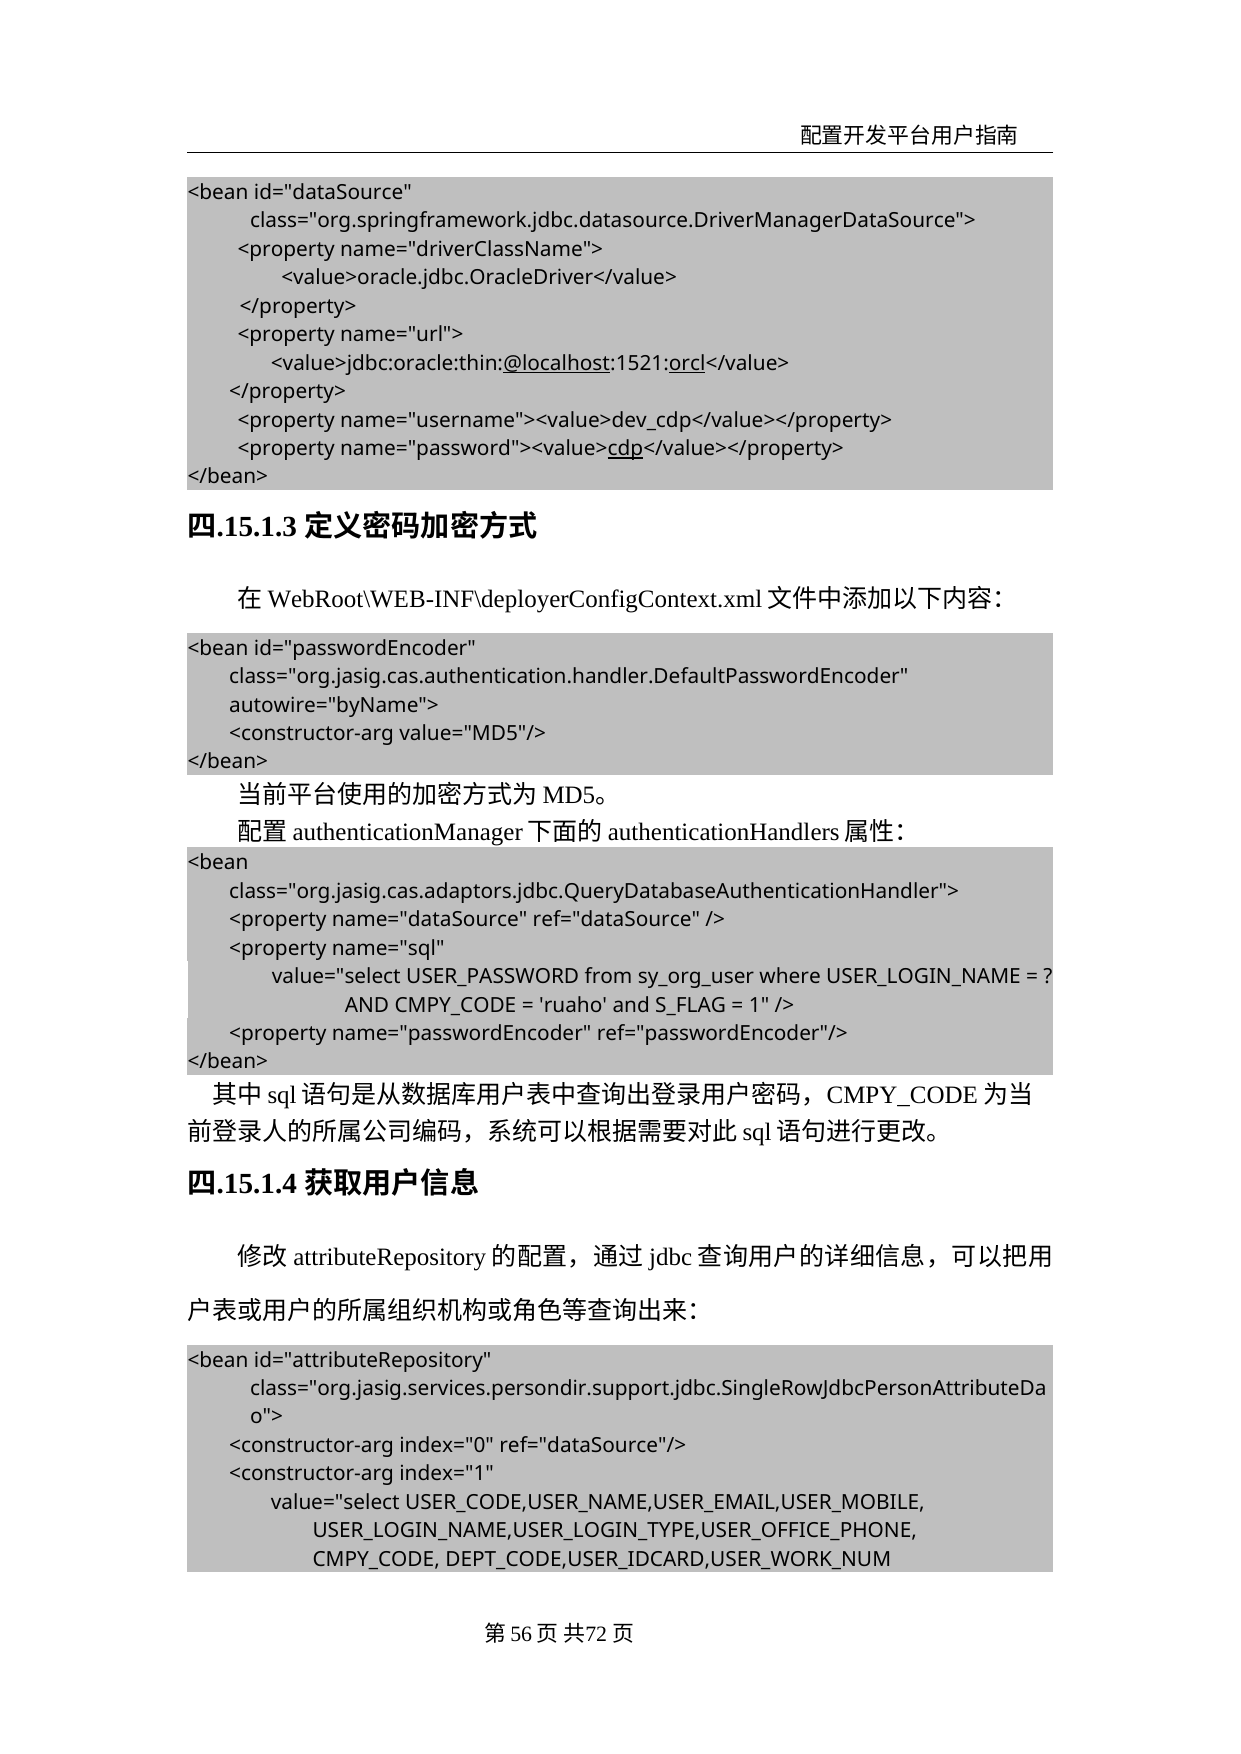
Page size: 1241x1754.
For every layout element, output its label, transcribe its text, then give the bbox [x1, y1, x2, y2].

text </property> [187, 291, 1053, 319]
text 配置authenticationManager下面的authenticationHandlers属性： [187, 811, 1053, 847]
text class="org.jasig.cas.authentication.handler.DefaultPasswordEncoder" [187, 661, 1053, 690]
text <property name="url"> [187, 319, 1053, 348]
text </bean> [187, 1047, 1053, 1075]
text <bean id="dataSource" class="org.springframework.jdbc.datasource.DriverManagerDataSource"> [187, 177, 1053, 234]
text 获取用户信息 [187, 1160, 1053, 1202]
text <property name="passwordEncoder" ref="passwordEncoder"/> [187, 1018, 1053, 1047]
text 当前平台使用的加密方式为MD5。 [187, 775, 1053, 811]
text <property name="password"><value>cdp</value></property> [187, 433, 1053, 462]
text value="select USER_PASSWORD from sy_org_user where USER_LOGIN_NAME = ? [188, 961, 1053, 990]
text 其中sql语句是从数据库用户表中查询出登录用户密码，CMPY_CODE为当前登录人的所属公司编码，系统可以根据需要对此sql语句进行更改。 [187, 1075, 1053, 1147]
text <value>oracle.jdbc.OracleDriver</value> [187, 262, 1053, 291]
text 在WebRoot\WEB-INF\deployerConfigContext.xml文件中添加以下内容： [237, 578, 1053, 615]
text <property name="dataSource" ref="dataSource" /> [187, 904, 1053, 933]
text </bean> [187, 462, 1053, 490]
text CMPY_CODE, DEPT_CODE,USER_IDCARD,USER_WORK_NUM [187, 1544, 1053, 1572]
text <bean id="passwordEncoder" [187, 633, 1053, 661]
text </bean> [187, 747, 1053, 775]
text 修改attributeRepository的配置，通过jdbc查询用户的详细信息，可以把用户表或用户的所属组织机构或角色等查询出来： [187, 1236, 1053, 1327]
text value="select USER_CODE,USER_NAME,USER_EMAIL,USER_MOBILE, [187, 1487, 1053, 1515]
text <property name="driverClassName"> [187, 234, 1053, 262]
text <property name="username"><value>dev_cdp</value></property> [187, 405, 1053, 433]
text AND CMPY_CODE = 'ruaho' and S_FLAG = 1" /> [188, 990, 1053, 1018]
text <constructor-arg index="1" [187, 1458, 1053, 1487]
text <constructor-arg index="0" ref="dataSource"/> [187, 1430, 1053, 1458]
text <bean id="attributeRepository" class="org.jasig.services.persondir.support.jdbc.SingleRowJdbcPersonAttributeDao"> [187, 1345, 1053, 1430]
text class="org.jasig.cas.adaptors.jdbc.QueryDatabaseAuthenticationHandler"> [187, 876, 1053, 904]
text 定义密码加密方式 [187, 502, 1053, 545]
text <value>jdbc:oracle:thin:@localhost:1521:orcl</value> [187, 348, 1053, 376]
text autowire="byName"> [187, 690, 1053, 718]
text <constructor-arg value="MD5"/> [187, 718, 1053, 747]
text USER_LOGIN_NAME,USER_LOGIN_TYPE,USER_OFFICE_PHONE, [187, 1515, 1053, 1544]
text <property name="sql" [187, 933, 1053, 961]
text </property> [187, 376, 1053, 405]
text <bean [187, 847, 1053, 876]
